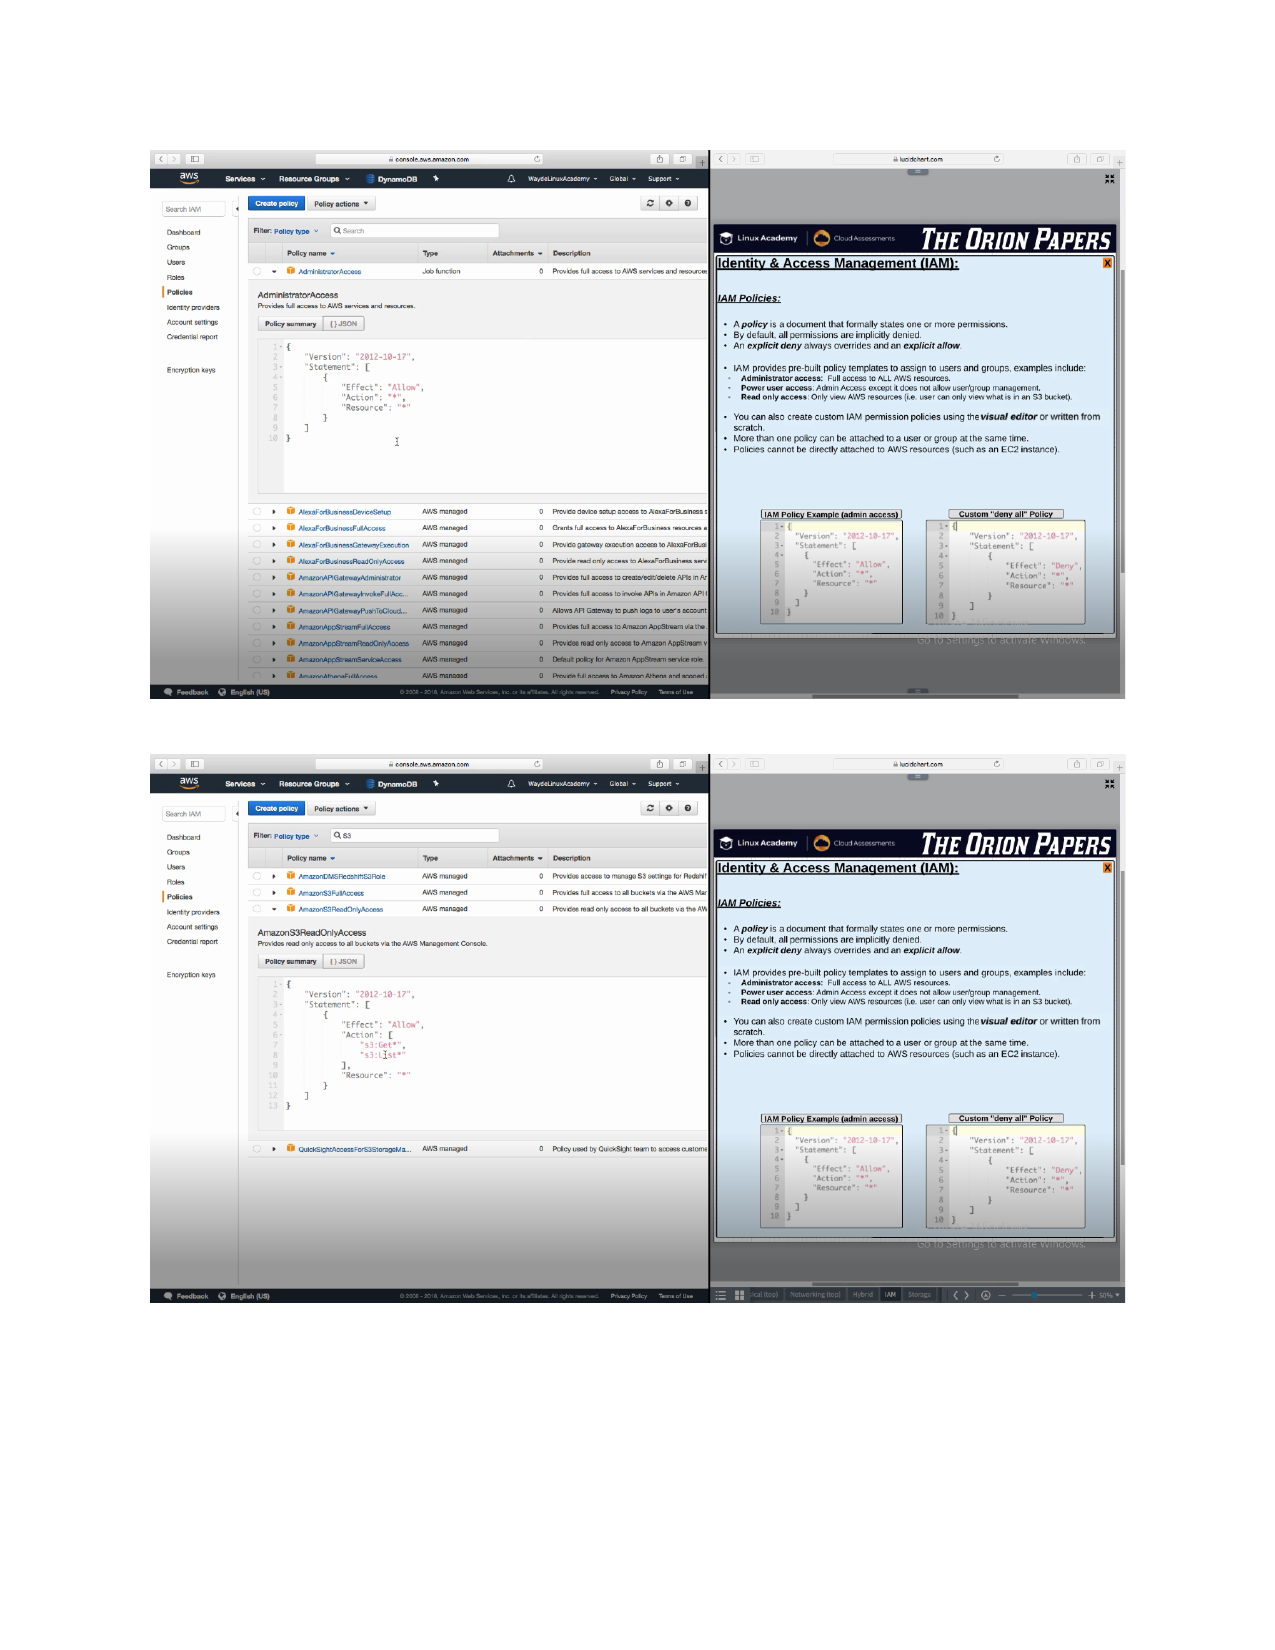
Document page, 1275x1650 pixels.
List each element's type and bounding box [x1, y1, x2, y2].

picture [150, 754, 1125, 1303]
picture [150, 150, 1125, 699]
